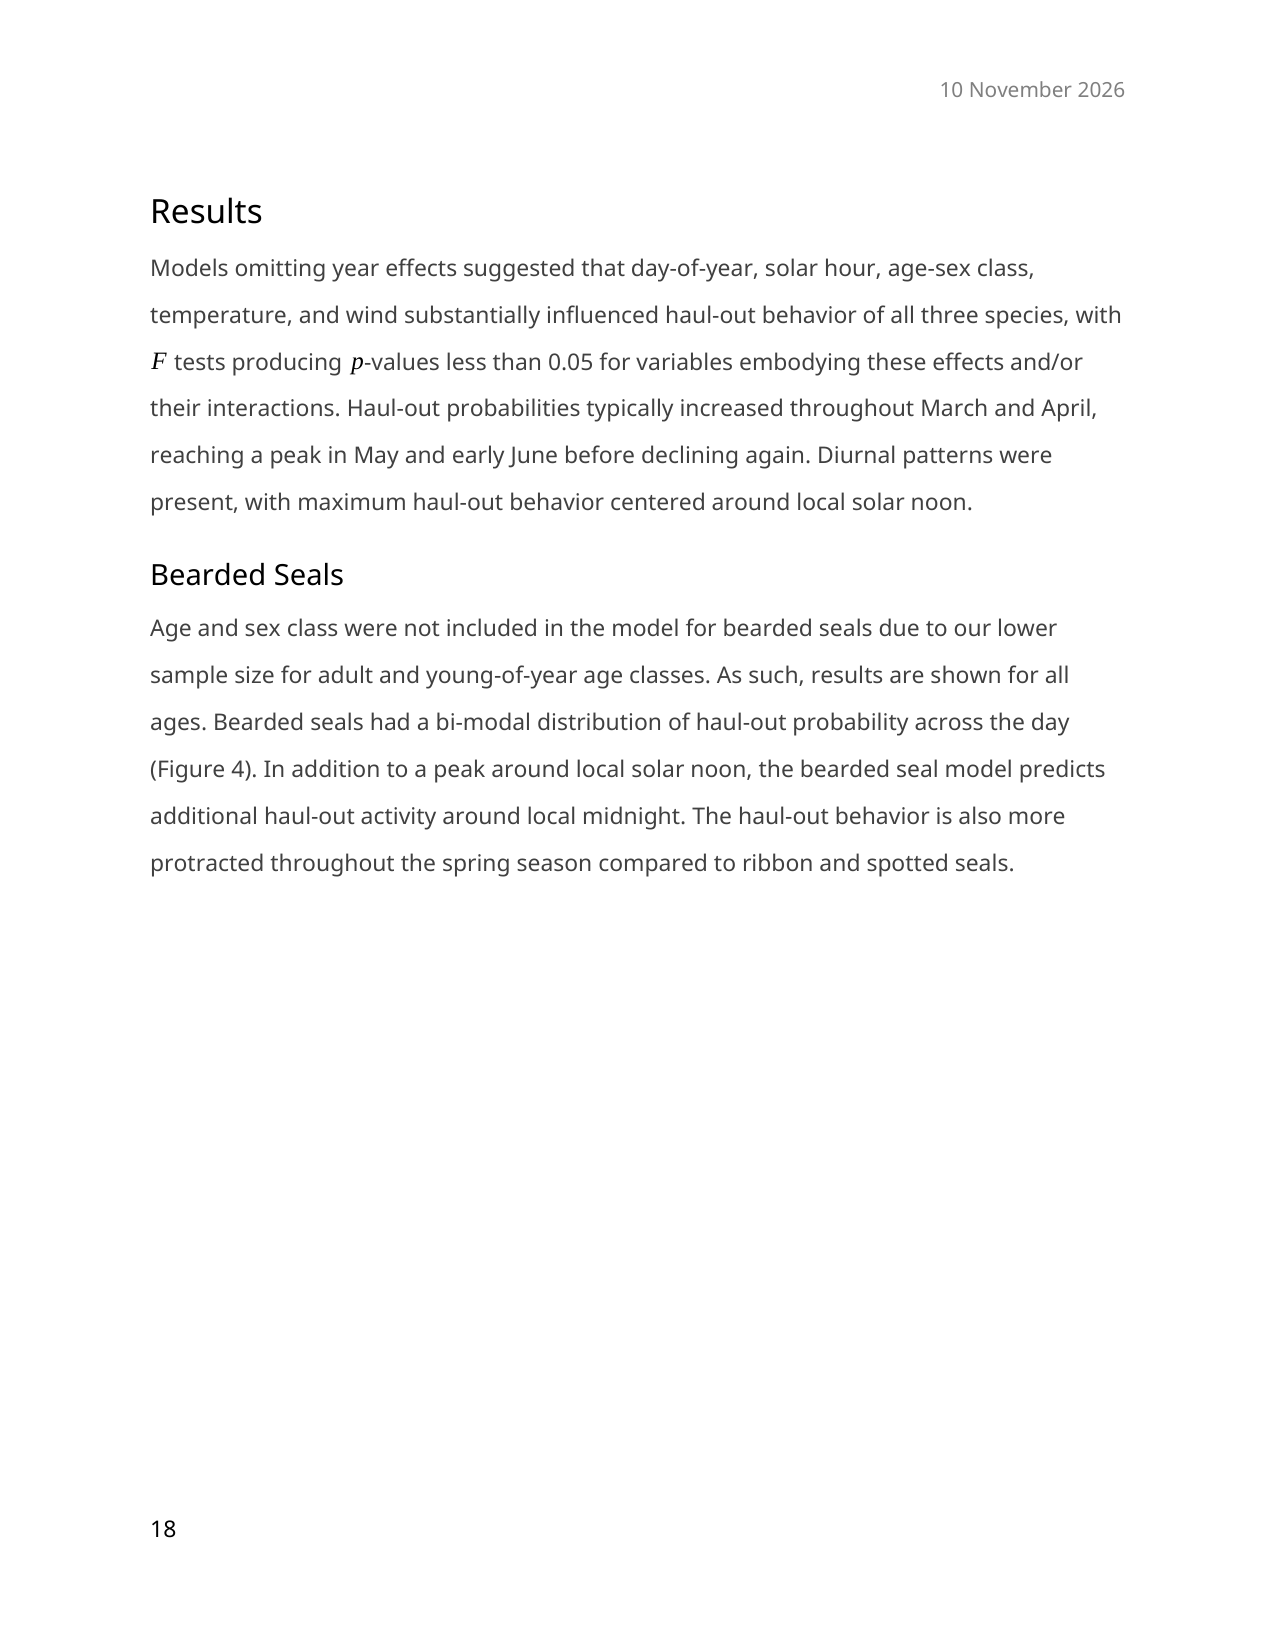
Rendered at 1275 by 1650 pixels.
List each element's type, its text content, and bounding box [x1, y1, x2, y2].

text Models omitting year effects suggested that day-of-year, solar hour, age-sex class, temperature, and wind substantially influenced haul-out behavior of all three species, with tests producing -values less than 0.05 for variables embodying these effects and/or their interactions. Haul-out probabilities typically increased throughout March and April, reaching a peak in May and early June before declining again. Diurnal patterns were present, with maximum haul-out behavior centered around local solar noon. [150, 252, 1125, 517]
subtitle Results [150, 187, 1125, 233]
text Age and sex class were not included in the model for bearded seals due to our lower sample size for adult and young-of-year age classes. As such, results are shown for all ages. Bearded seals had a bi-modal distribution of haul-out probability across the day (Figure ). In addition to a peak around local solar noon, the bearded seal model predicts additional haul-out activity around local midnight. The haul-out behavior is also more protracted throughout the spring season compared to ribbon and spotted seals. [150, 612, 1125, 878]
subtitle Bearded Seals [150, 554, 1125, 593]
